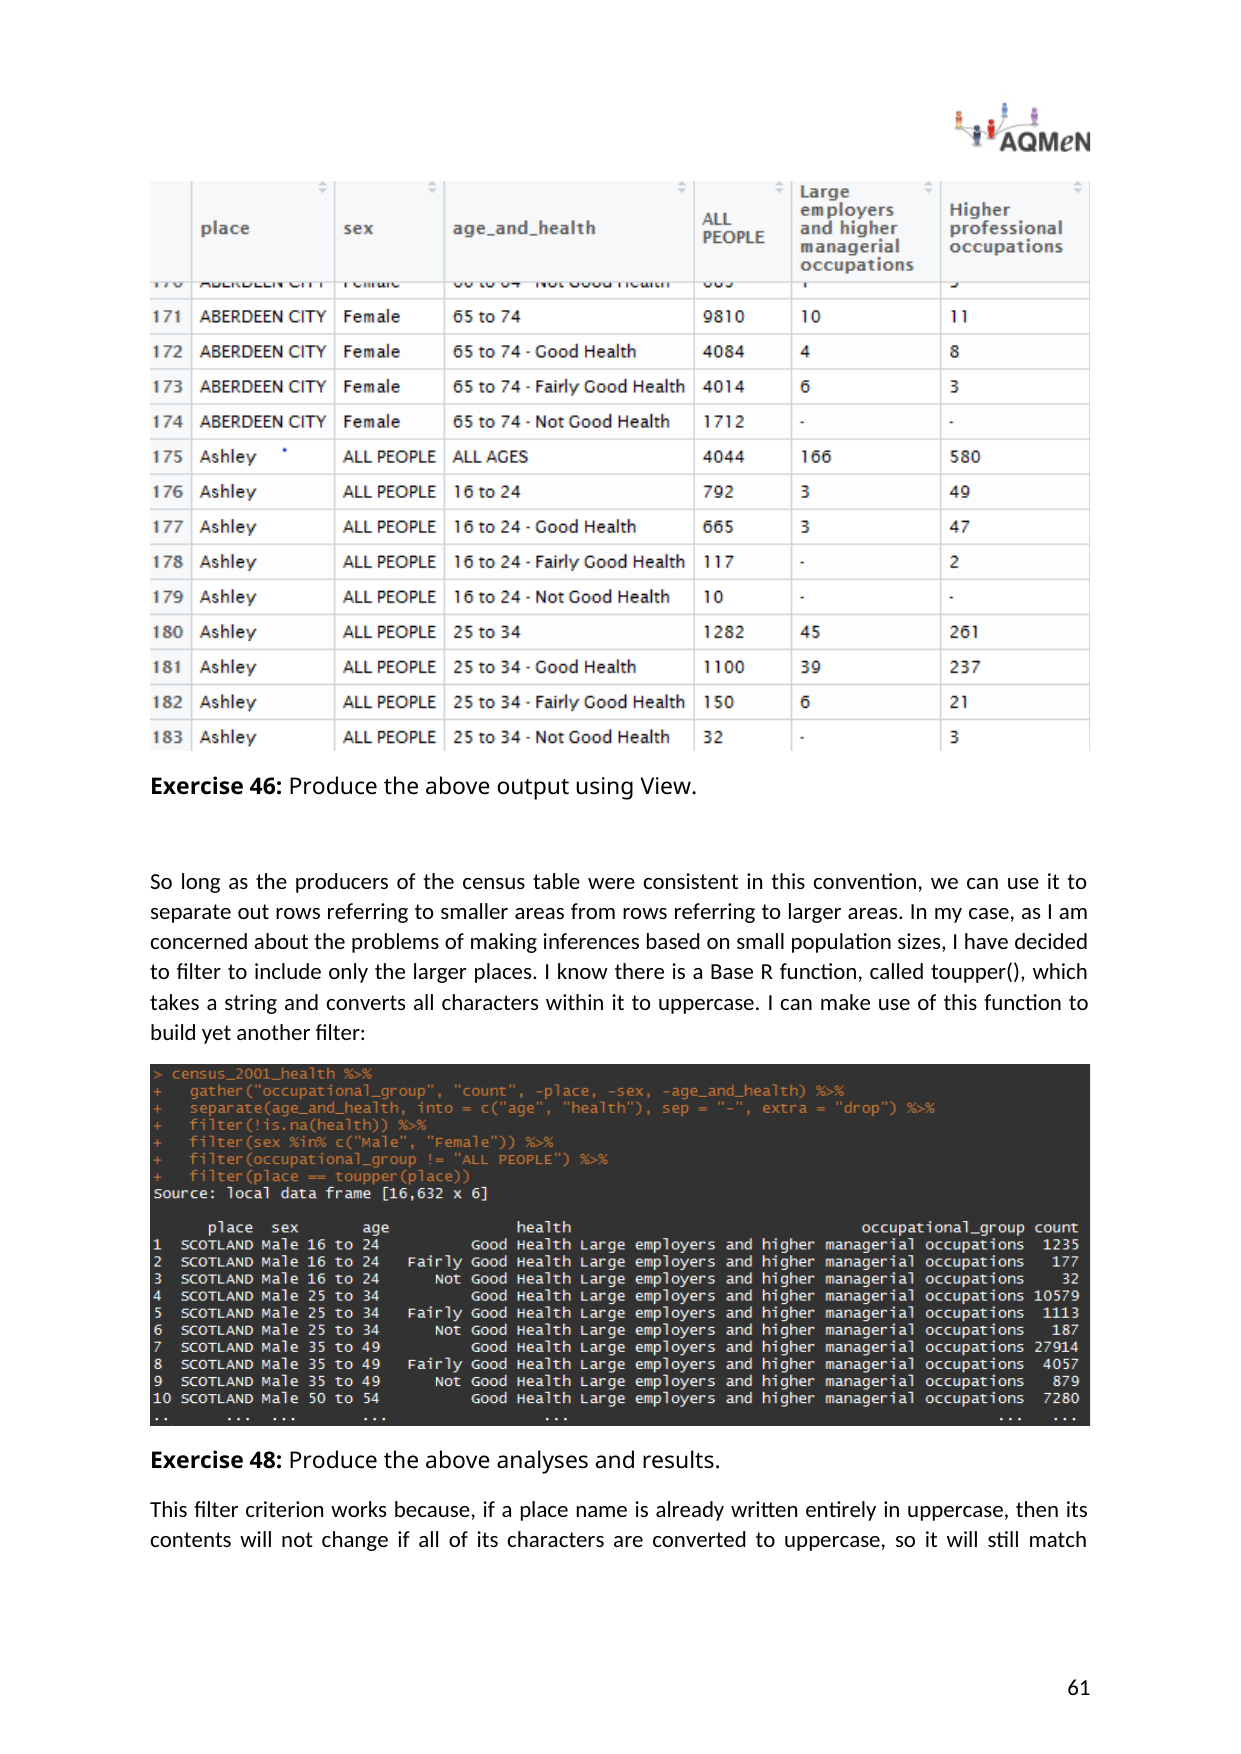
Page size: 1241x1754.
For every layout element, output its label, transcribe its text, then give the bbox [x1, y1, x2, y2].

text Exercise 48: Produce the above analyses and results. [150, 1444, 1090, 1476]
text Exercise 46: Produce the above output using View. [150, 769, 1090, 801]
picture [150, 1064, 1091, 1426]
text So long as the producers of the census table were consistent in this convention, we can use it to separate out rows referring to smaller areas from rows referring to larger areas. In my case, as I am concerned about the problems of making inferences based on small population sizes, I have decided to filter to include only the larger places. I know there is a Base R function, called toupper(), which takes a string and converts all characters within it to uppercase. I can make use of this function to build yet another filter: [150, 867, 1090, 1046]
picture [150, 73, 1091, 751]
